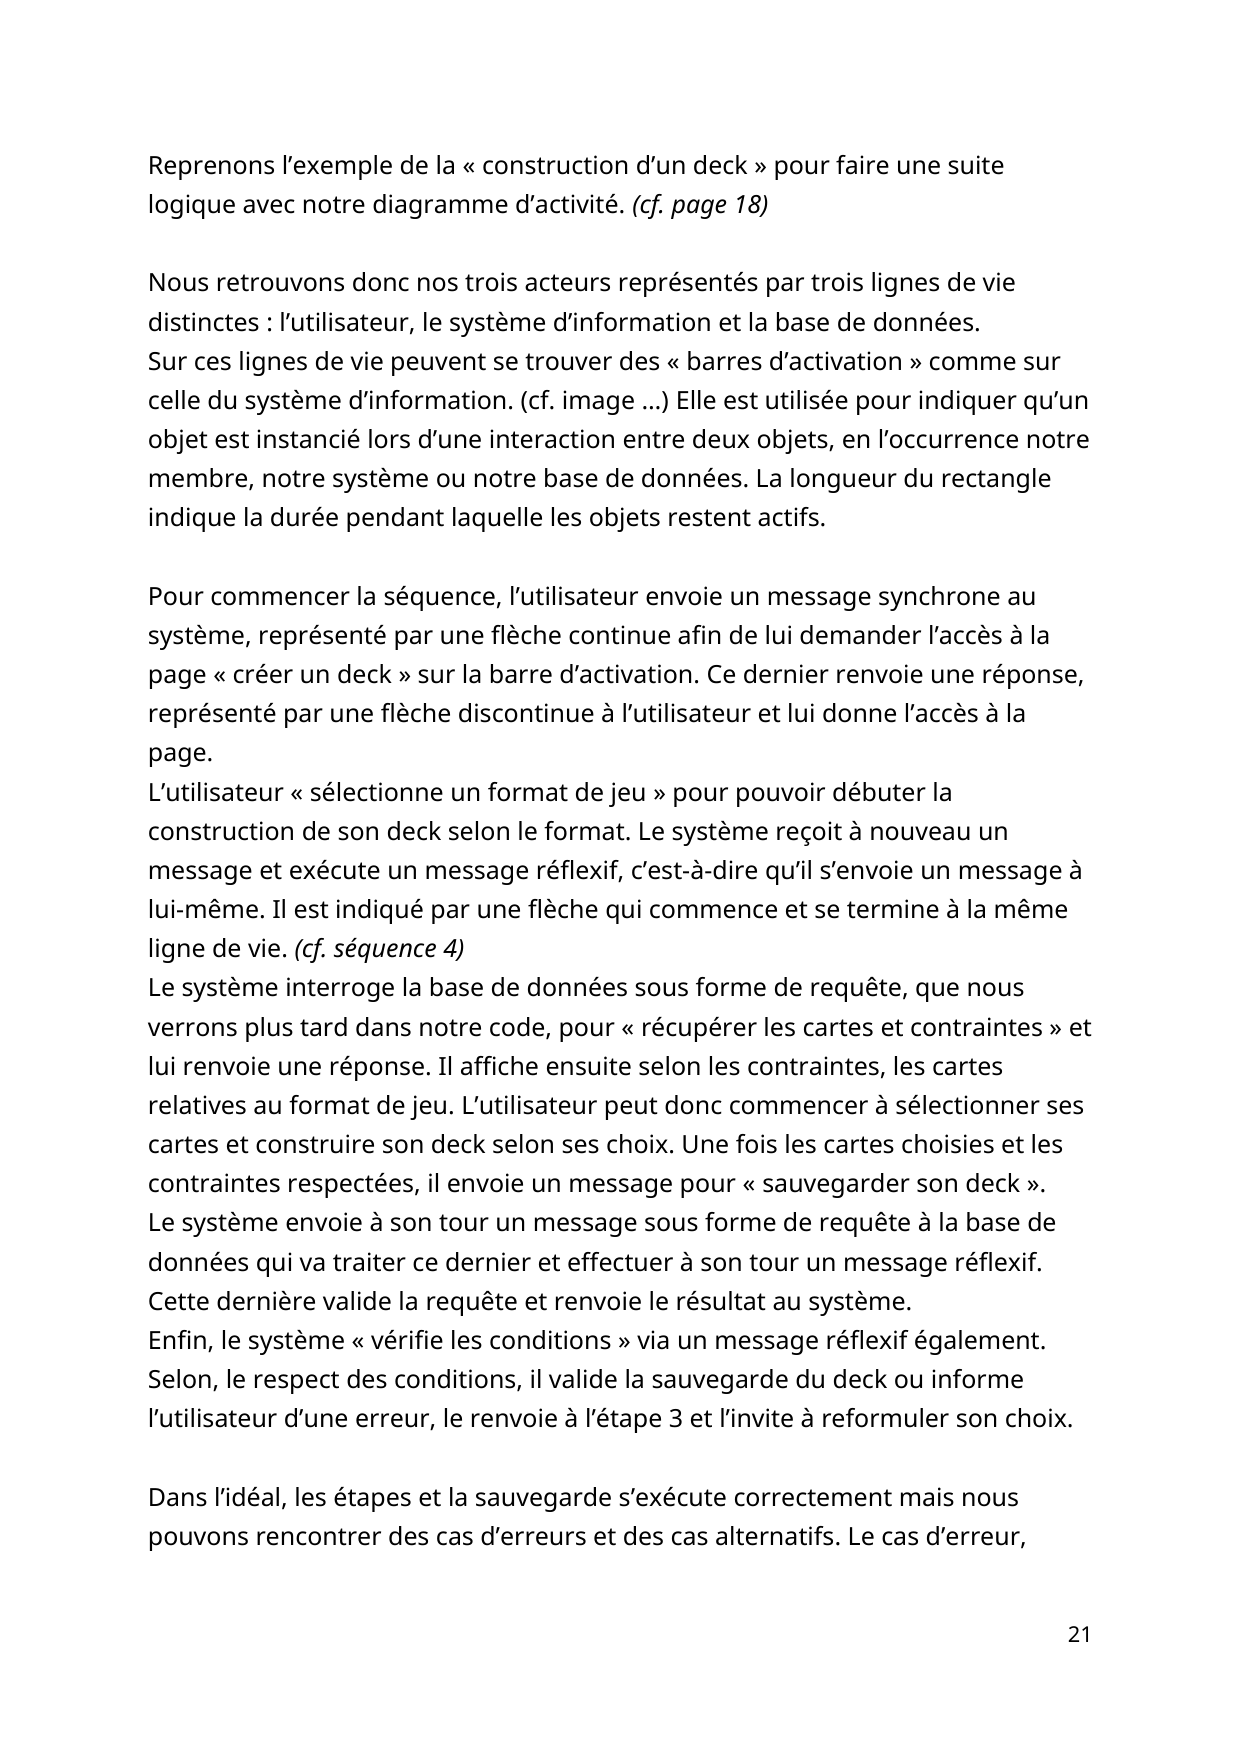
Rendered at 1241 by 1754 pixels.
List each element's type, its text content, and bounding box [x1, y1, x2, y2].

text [148, 1479, 1093, 1552]
text Nous retrouvons donc nos trois acteurs représentés par trois lignes de vie distinctes : l’utilisateur, le système d’information et la base de données. [148, 265, 1093, 338]
text Enfin, le système « vérifie les conditions » via un message réflexif également. Selon, le respect des conditions, il valide la sauvegarde du deck ou informe l’utilisateur d’une erreur, le renvoie à l’étape 3 et l’invite à reformuler son choix. [148, 1323, 1093, 1435]
text Reprenons l’exemple de la « construction d’un deck » pour faire une suite logique avec notre diagramme d’activité. (cf. page 18) [148, 148, 1093, 221]
text Pour commencer la séquence, l’utilisateur envoie un message synchrone au système, représenté par une flèche continue afin de lui demander l’accès à la page « créer un deck » sur la barre d’activation. Ce dernier renvoie une réponse, représenté par une flèche discontinue à l’utilisateur et lui donne l’accès à la page. [148, 578, 1093, 769]
text Le système envoie à son tour un message sous forme de requête à la base de données qui va traiter ce dernier et effectuer à son tour un message réflexif. Cette dernière valide la requête et renvoie le résultat au système. [148, 1205, 1093, 1317]
text Sur ces lignes de vie peuvent se trouver des « barres d’activation » comme sur celle du système d’information. (cf. image …) Elle est utilisée pour indiquer qu’un objet est instancié lors d’une interaction entre deux objets, en l’occurrence notre membre, notre système ou notre base de données. La longueur du rectangle indique la durée pendant laquelle les objets restent actifs. [148, 343, 1093, 534]
text L’utilisateur « sélectionne un format de jeu » pour pouvoir débuter la construction de son deck selon le format. Le système reçoit à nouveau un message et exécute un message réflexif, c’est-à-dire qu’il s’envoie un message à lui-même. Il est indiqué par une flèche qui commence et se termine à la même ligne de vie. (cf. séquence 4) [148, 774, 1093, 965]
text Le système interroge la base de données sous forme de requête, que nous verrons plus tard dans notre code, pour « récupérer les cartes et contraintes » et lui renvoie une réponse. Il affiche ensuite selon les contraintes, les cartes relatives au format de jeu. L’utilisateur peut donc commencer à sélectionner ses cartes et construire son deck selon ses choix. Une fois les cartes choisies et les contraintes respectées, il envoie un message pour « sauvegarder son deck ». [148, 970, 1093, 1200]
